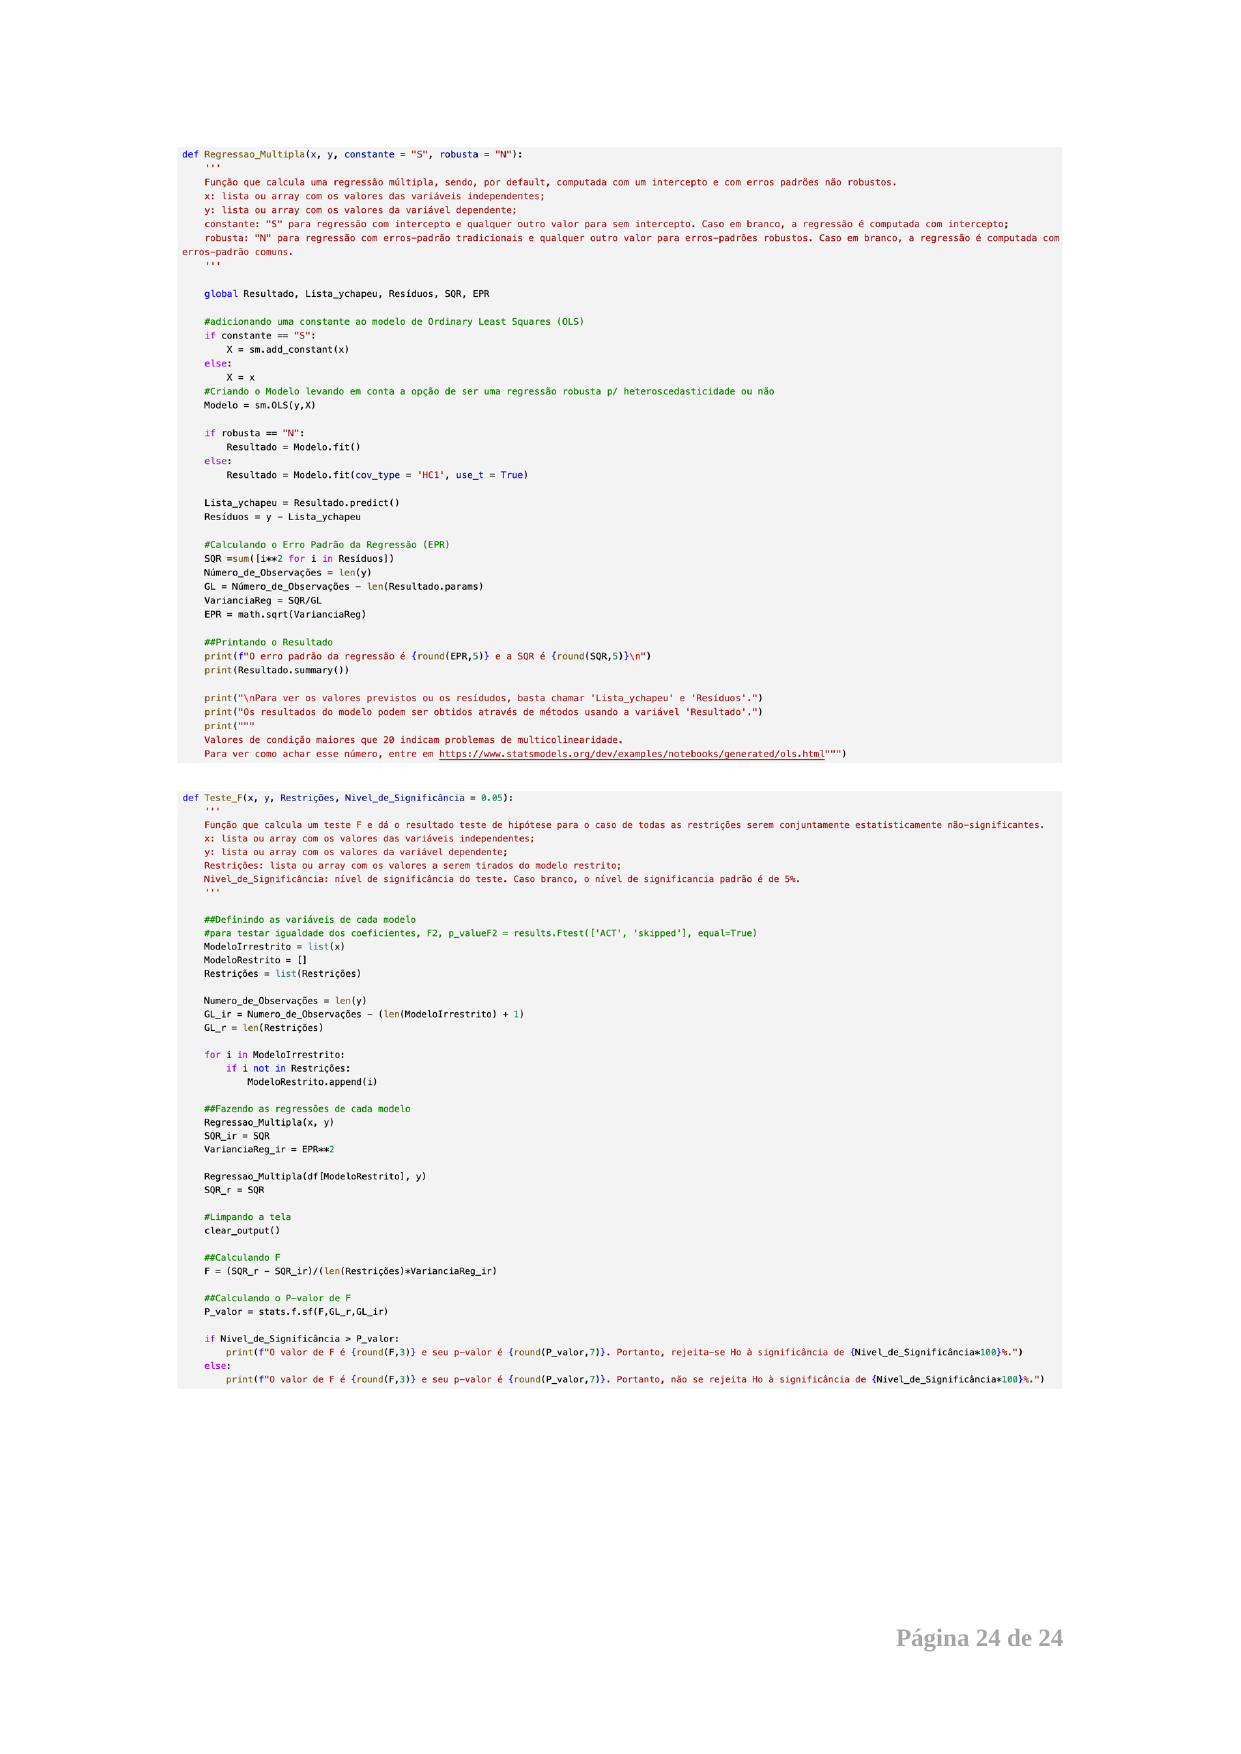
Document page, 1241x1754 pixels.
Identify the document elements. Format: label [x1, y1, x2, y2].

picture [177, 147, 1063, 763]
picture [177, 791, 1063, 1389]
